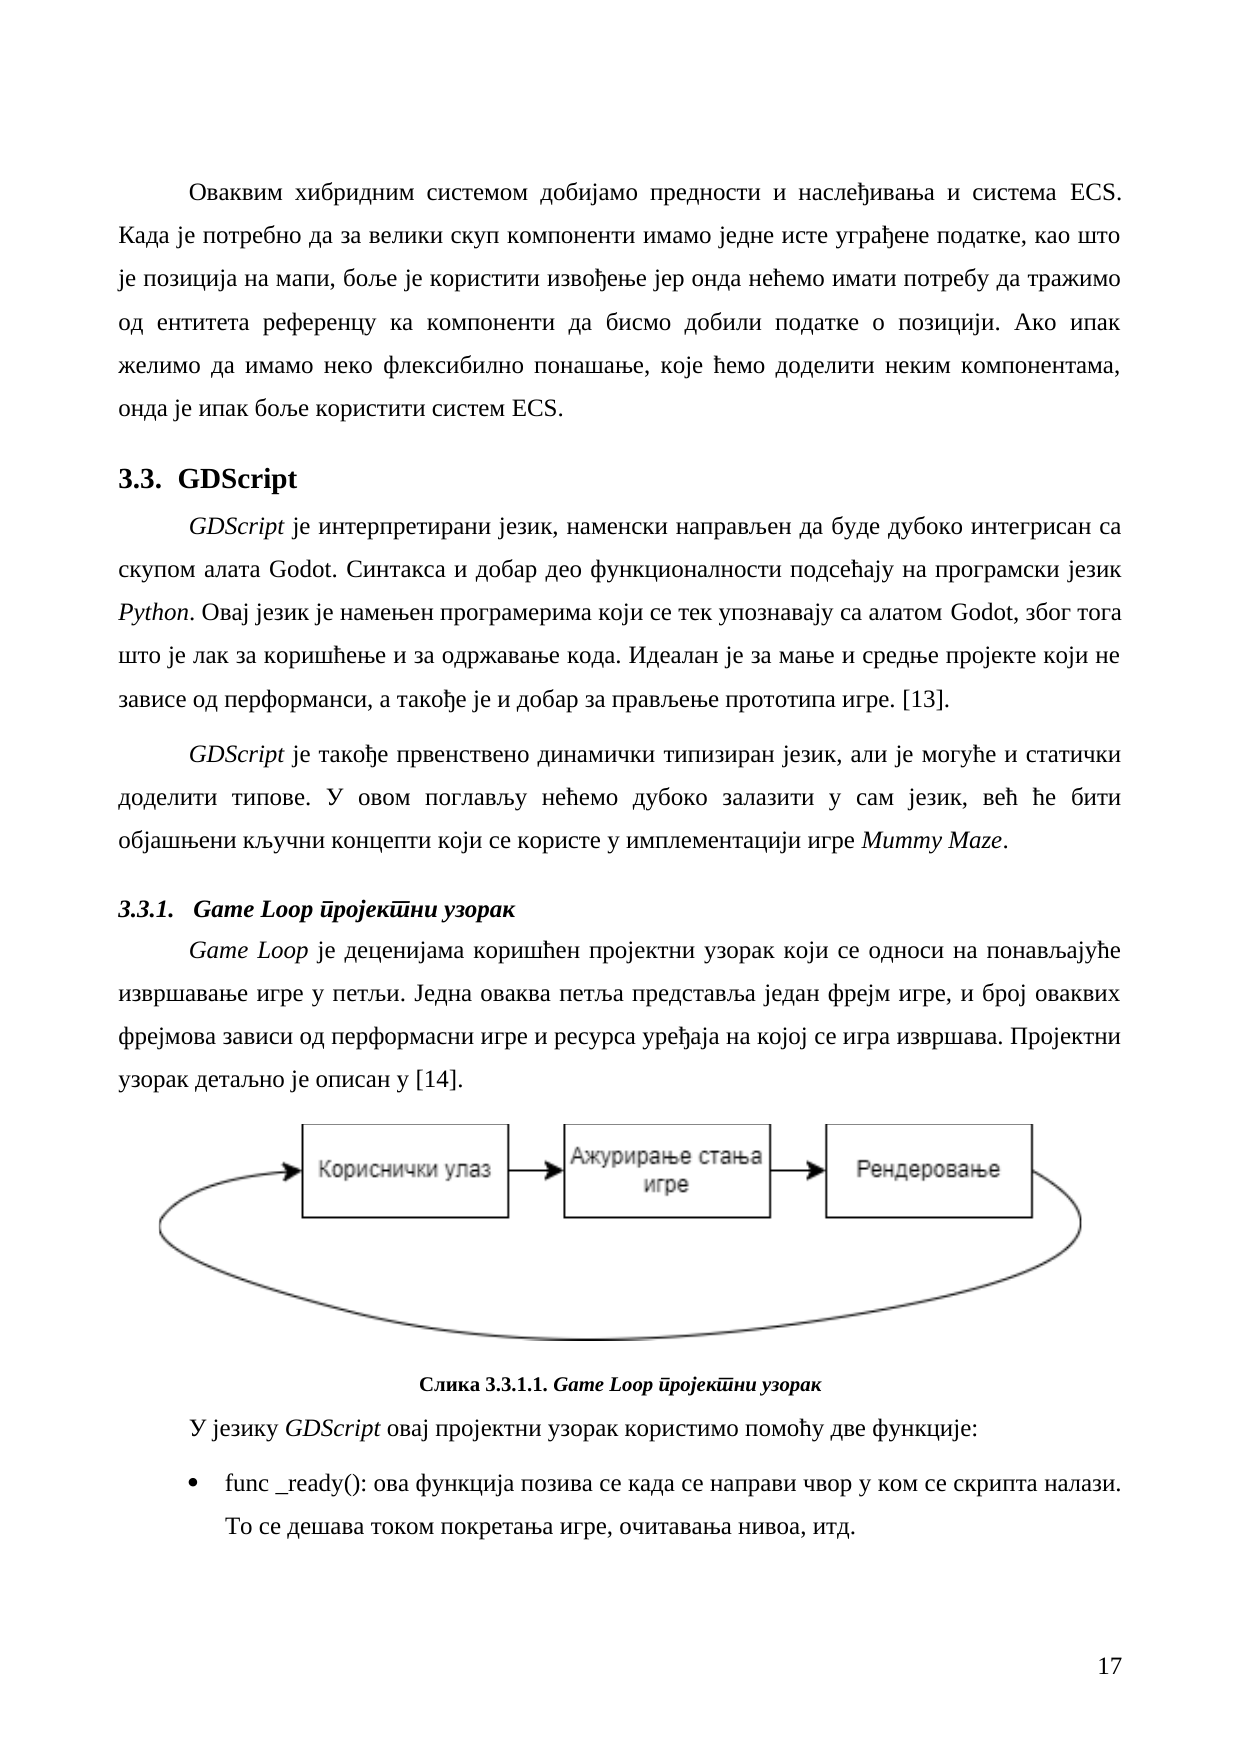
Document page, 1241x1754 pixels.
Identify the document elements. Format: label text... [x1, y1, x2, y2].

text GDScript је такође првенствено динамички типизиран језик, али је могуће и статички доделити типове. У овом поглављу нећемо дубоко залазити у сам језик, већ ће бити објашњени кључни концепти који се користе у имплементацији игре Mummy Maze. [118, 739, 1122, 854]
text GDScript је интерпретирани језик, наменски направљен да буде дубоко интегрисан са скупом алата Godot. Синтакса и добар део функционалности подсећају на програмски језик Python. Овај језик је намењен програмерима који се тек упознавају са алатом Godot, због тога што је лак за коришћење и за одржавање кода. Идеалан је за мање и средње пројекте који не зависе од перформанси, а такође је и добар за прављење прототипа игре. [13]. [118, 511, 1122, 712]
text GDScript [118, 461, 1122, 494]
picture [158, 1124, 1082, 1341]
text Game Loop је деценијама коришћен пројектни узорак који се односи на понављајуће извршавање игре у петљи. Једна оваква петља представља један фрејм игре, и број оваквих фрејмова зависи од перформасни игре и ресурса уређаја на којој се игра извршава. Пројектни узорак детаљно је описан у [14]. [118, 935, 1122, 1093]
text Game Loop пројектни узорак [118, 894, 1122, 922]
text Слика 3.3.1.1. Game Loop пројектни узорак [118, 1372, 1122, 1396]
text func _ready(): ова функција позива се када се направи чвор у ком се скрипта налази. То се дешава током покретања игре, очитавања нивоа, итд. [189, 1468, 1122, 1540]
text У језику GDScript овај пројектни узорак користимо помоћу две функције: [118, 1413, 1122, 1441]
text Оваквим хибридним системом добијамо предности и наслеђивања и система ECS. Када је потребно да за велики скуп компоненти имамо једне исте уграђене податке, као што је позиција на мапи, боље је користити извођење јер онда нећемо имати потребу да тражимо од ентитета референцу ка компоненти да бисмо добили податке о позицији. Ако ипак желимо да имамо неко флексибилно понашање, које ћемо доделити неким компонентама, онда је ипак боље користити систем ECS. [118, 177, 1122, 422]
